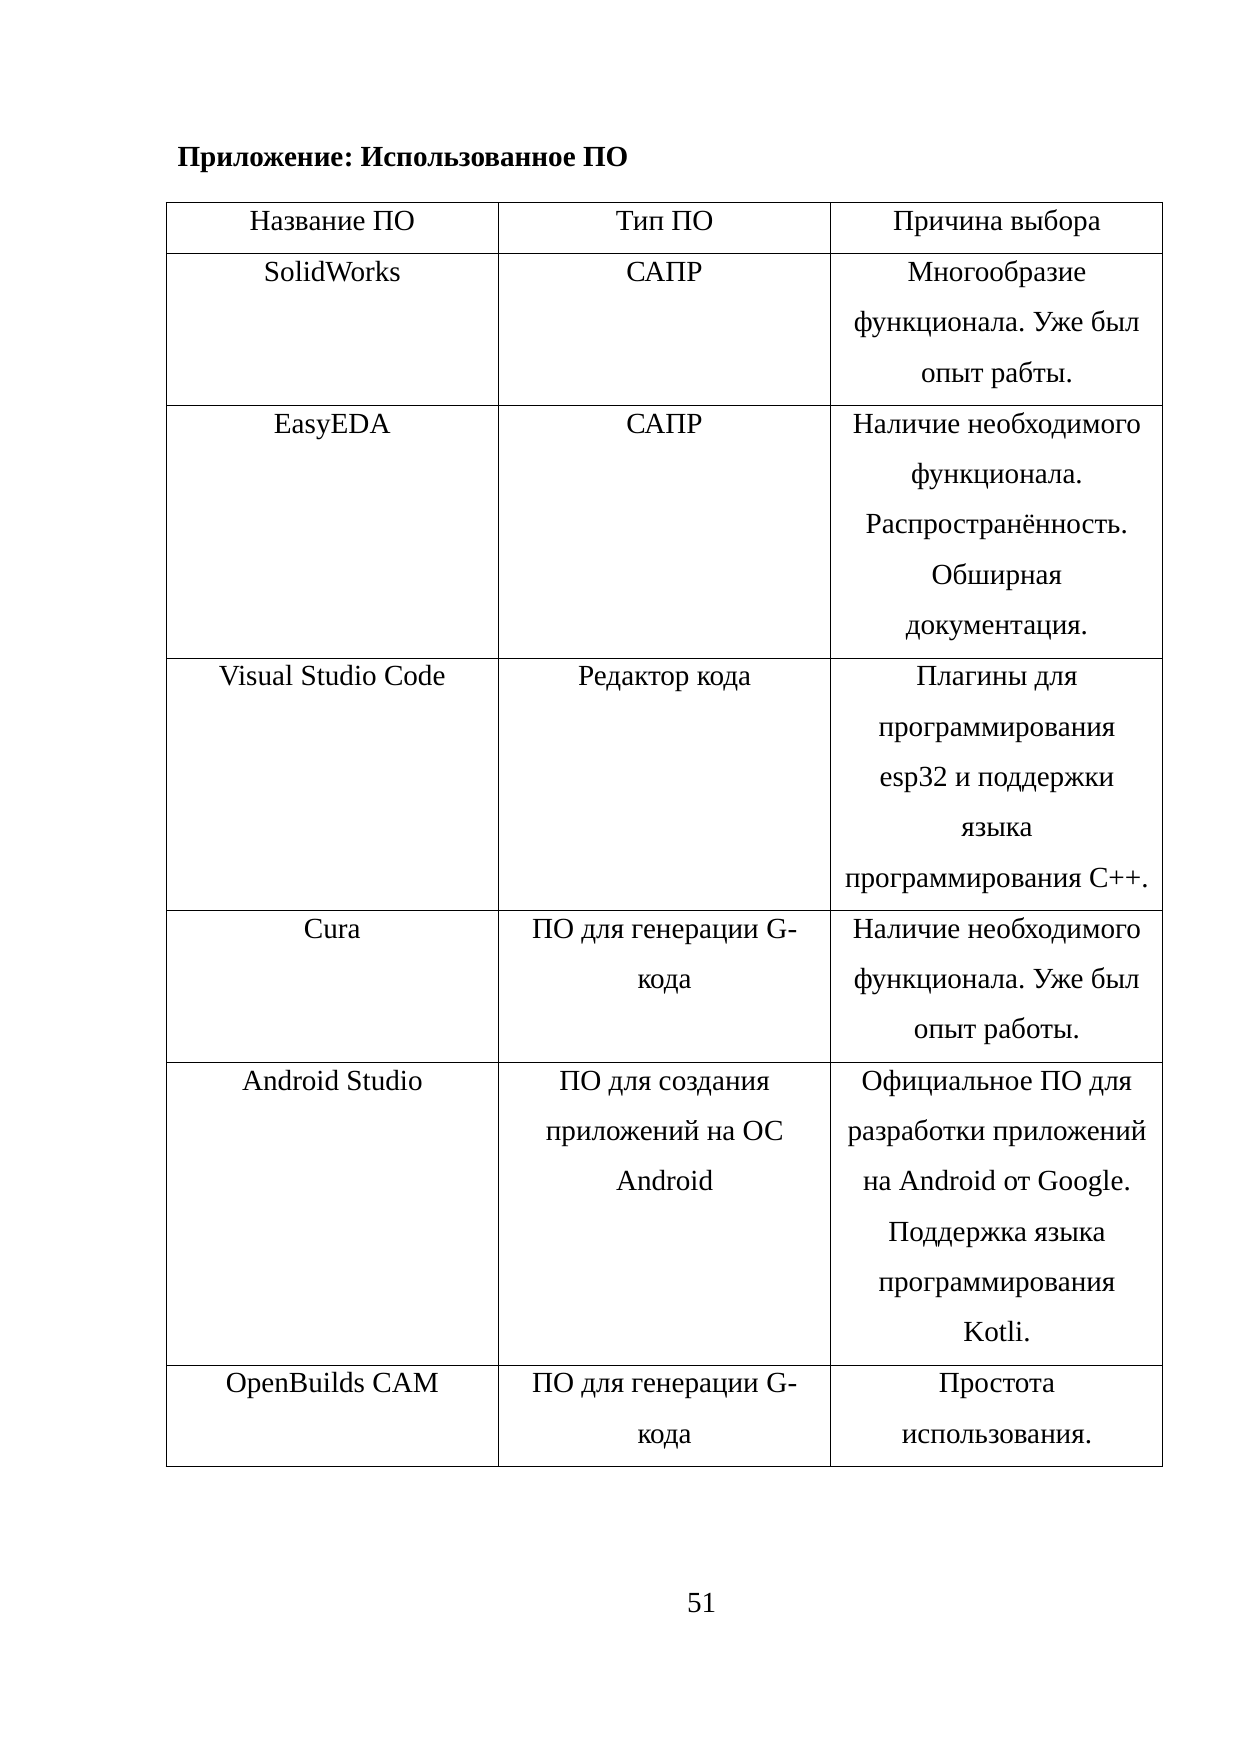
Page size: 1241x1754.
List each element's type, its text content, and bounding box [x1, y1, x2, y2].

table_cell САПР [499, 406, 830, 657]
table_header Название ПО [167, 203, 498, 253]
table_cell Наличие необходимого функционала. Уже был опыт работы. [831, 911, 1162, 1062]
table_cell Многообразие функционала. Уже был опыт рабты. [831, 254, 1162, 405]
table_cell Плагины для программирования esp32 и поддержки языка программирования C++. [831, 659, 1162, 910]
table_header Причина выбора [831, 203, 1162, 253]
table_cell ПО для создания приложений на ОС Android [499, 1063, 830, 1364]
table_header Тип ПО [499, 203, 830, 253]
table_cell Официальное ПО для разработки приложений на Android от Google. Поддержка языка программирования Kotli. [831, 1063, 1162, 1364]
table_cell Cura [167, 911, 498, 1062]
table_cell Редактор кода [499, 659, 830, 910]
table_cell САПР [499, 254, 830, 405]
table_cell Visual Studio Code [167, 659, 498, 910]
table_cell Android Studio [167, 1063, 498, 1364]
table_cell EasyEDA [167, 406, 498, 657]
table_cell ПО для генерации G-кода [499, 911, 830, 1062]
table_cell OpenBuilds CAM [167, 1366, 498, 1466]
table_cell SolidWorks [167, 254, 498, 405]
subtitle Приложение: Использованное ПО [177, 139, 1152, 172]
table_cell ПО для генерации G-кода [499, 1366, 830, 1466]
table_cell Простота использования. [831, 1366, 1162, 1466]
table_cell Наличие необходимого функционала. Распространённость. Обширная документация. [831, 406, 1162, 657]
